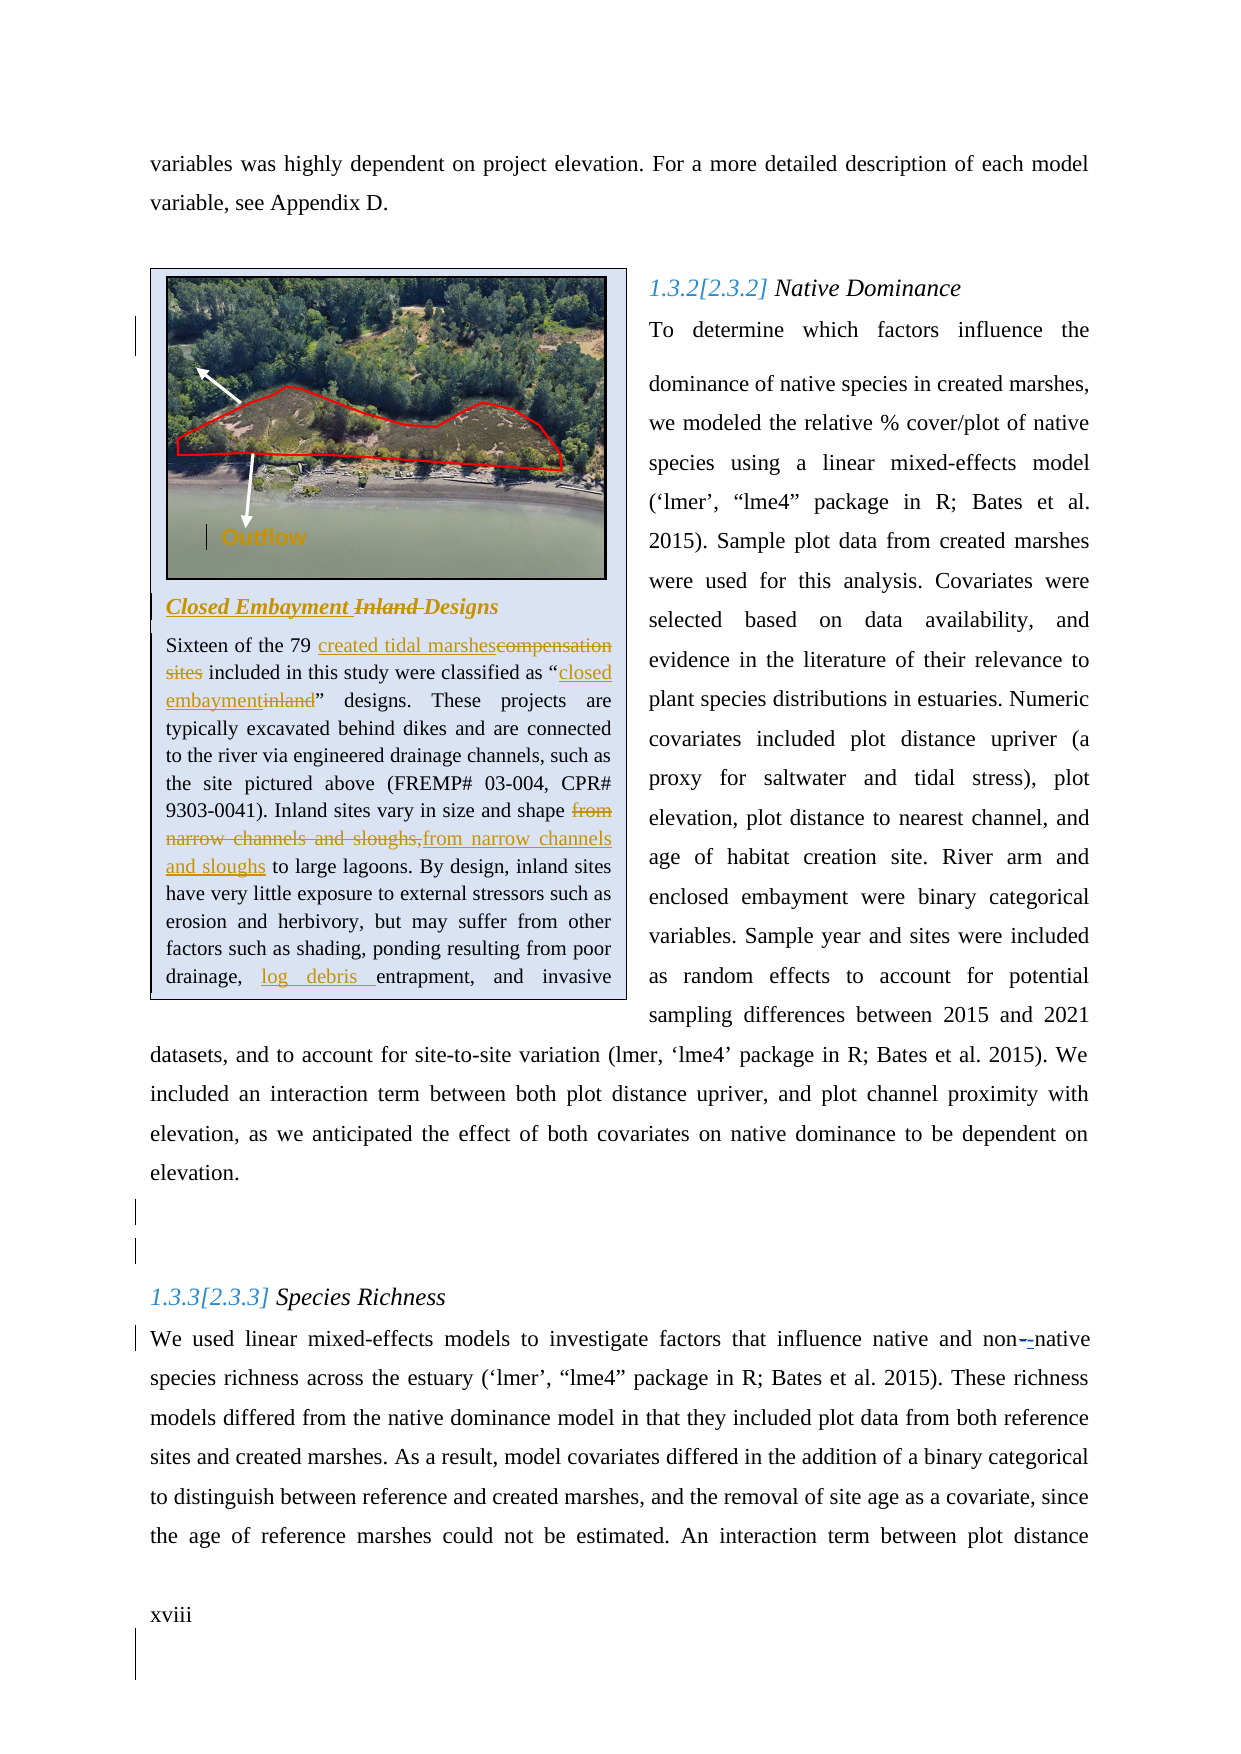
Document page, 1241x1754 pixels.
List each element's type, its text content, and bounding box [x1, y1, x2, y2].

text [150, 1325, 1090, 1549]
text To determine which factors influence the dominance of native species in created marshes, we modeled the relative % cover/plot of native species using a linear mixed-effects model (‘lmer’, “lme4” package in R; Bates et al. 2015). Sample plot data from created marshes were used for this analysis. Covariates were selected based on data availability, and evidence in the literature of their relevance to plant species distributions in estuaries. Numeric covariates included plot distance upriver (a proxy for saltwater and tidal stress), plot elevation, plot distance to nearest channel, and age of habitat creation site. River arm and enclosed embayment were binary categorical variables. Sample year and sites were included as random effects to account for potential sampling differences between 2015 and 2021 datasets, and to account for site-to-site variation (lmer, ‘lme4’ package in R; Bates et al. 2015). We included an interaction term between both plot distance upriver, and plot channel proximity with elevation, as we anticipated the effect of both covariates on native dominance to be dependent on elevation. [150, 316, 1090, 1186]
subtitle Species Richness [150, 1282, 1090, 1311]
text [150, 150, 1090, 216]
subtitle Native Dominance [627, 273, 1090, 301]
picture [168, 278, 604, 578]
